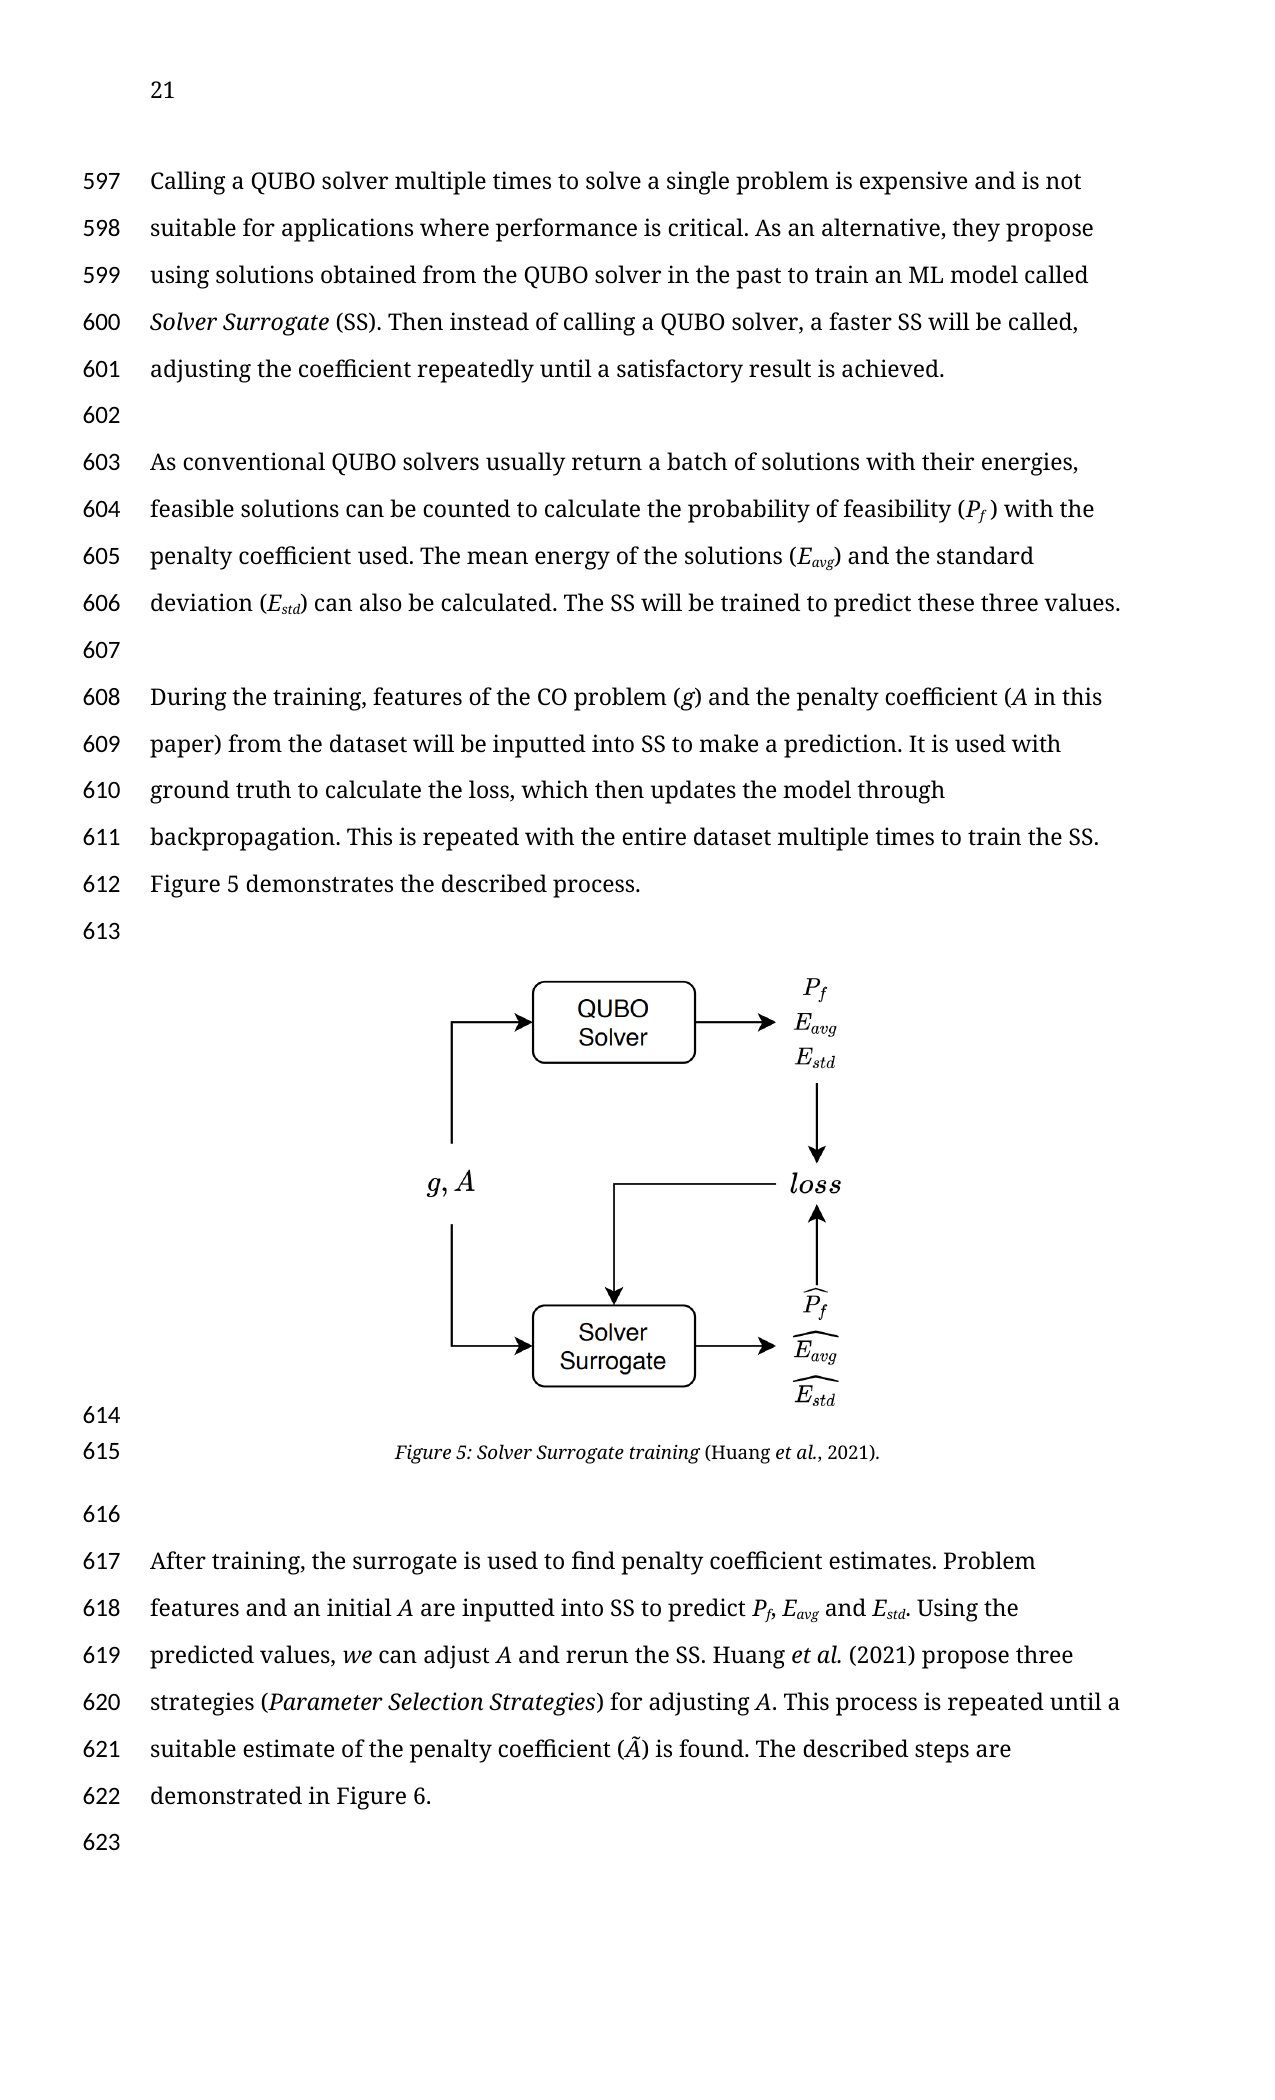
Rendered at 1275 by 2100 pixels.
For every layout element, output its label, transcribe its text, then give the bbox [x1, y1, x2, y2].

text During the training, features of the CO problem (g) and the penalty coefficient (A in this paper) from the dataset will be inputted into SS to make a prediction. It is used with ground truth to calculate the loss, which then updates the model through backpropagation. This is repeated with the entire dataset multiple times to train the SS. Figure 5 demonstrates the described process. [150, 681, 1125, 899]
text As conventional QUBO solvers usually return a batch of solutions with their energies, feasible solutions can be counted to calculate the probability of feasibility (Pf ) with the penalty coefficient used. The mean energy of the solutions (Eavg) and the standard deviation (Estd) can also be calculated. The SS will be trained to predict these three values. [150, 446, 1125, 618]
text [150, 165, 1125, 384]
text After training, the surrogate is used to find penalty coefficient estimates. Problem features and an initial A are inputted into SS to predict Pf, Eavg and Estd. Using the predicted values, we can adjust A and rerun the SS. Huang et al. (2021) propose three strategies (Parameter Selection Strategies) for adjusting A. This process is repeated until a suitable estimate of the penalty coefficient (Ã) is found. The described steps are demonstrated in Figure 6. [150, 1545, 1125, 1811]
text Figure 5: Solver Surrogate training (Huang et al., 2021). [150, 1439, 1125, 1465]
picture [417, 961, 858, 1424]
